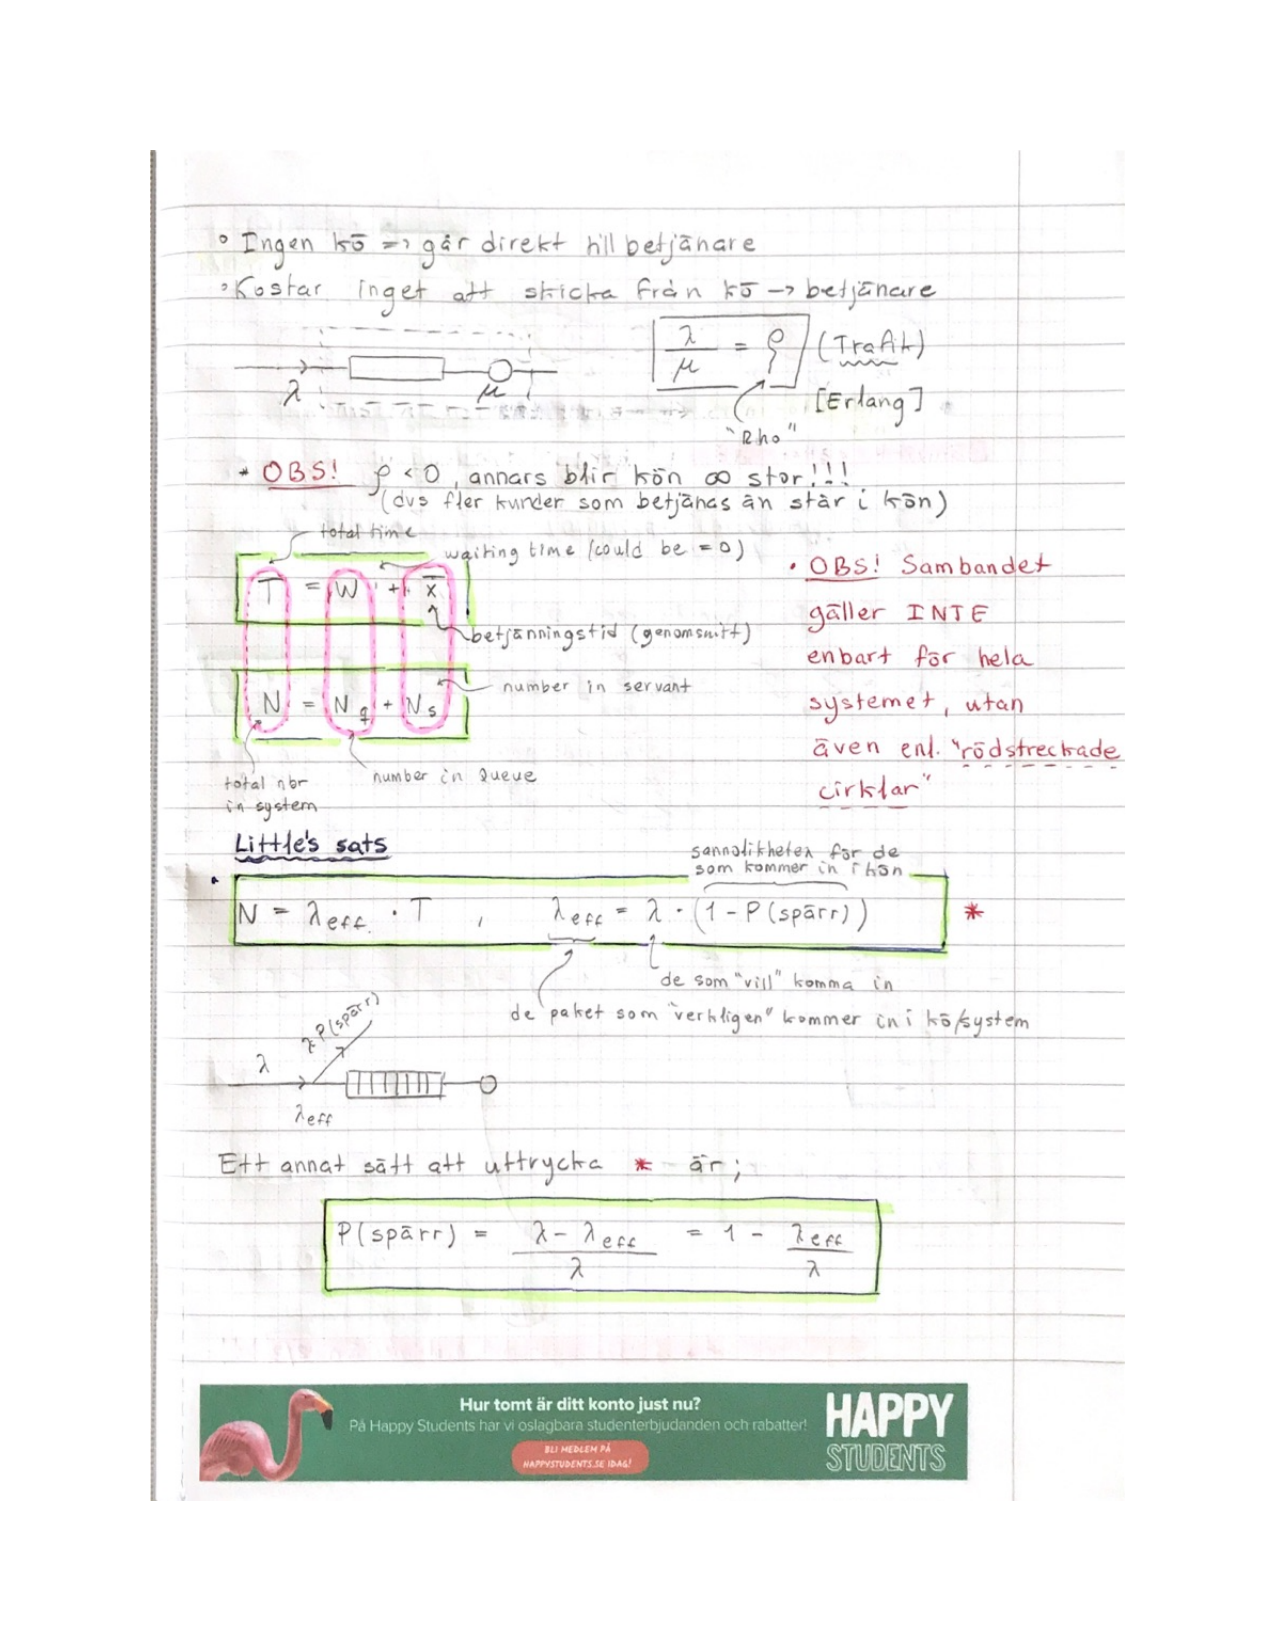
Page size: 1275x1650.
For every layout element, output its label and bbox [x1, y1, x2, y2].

picture [150, 150, 1125, 1501]
